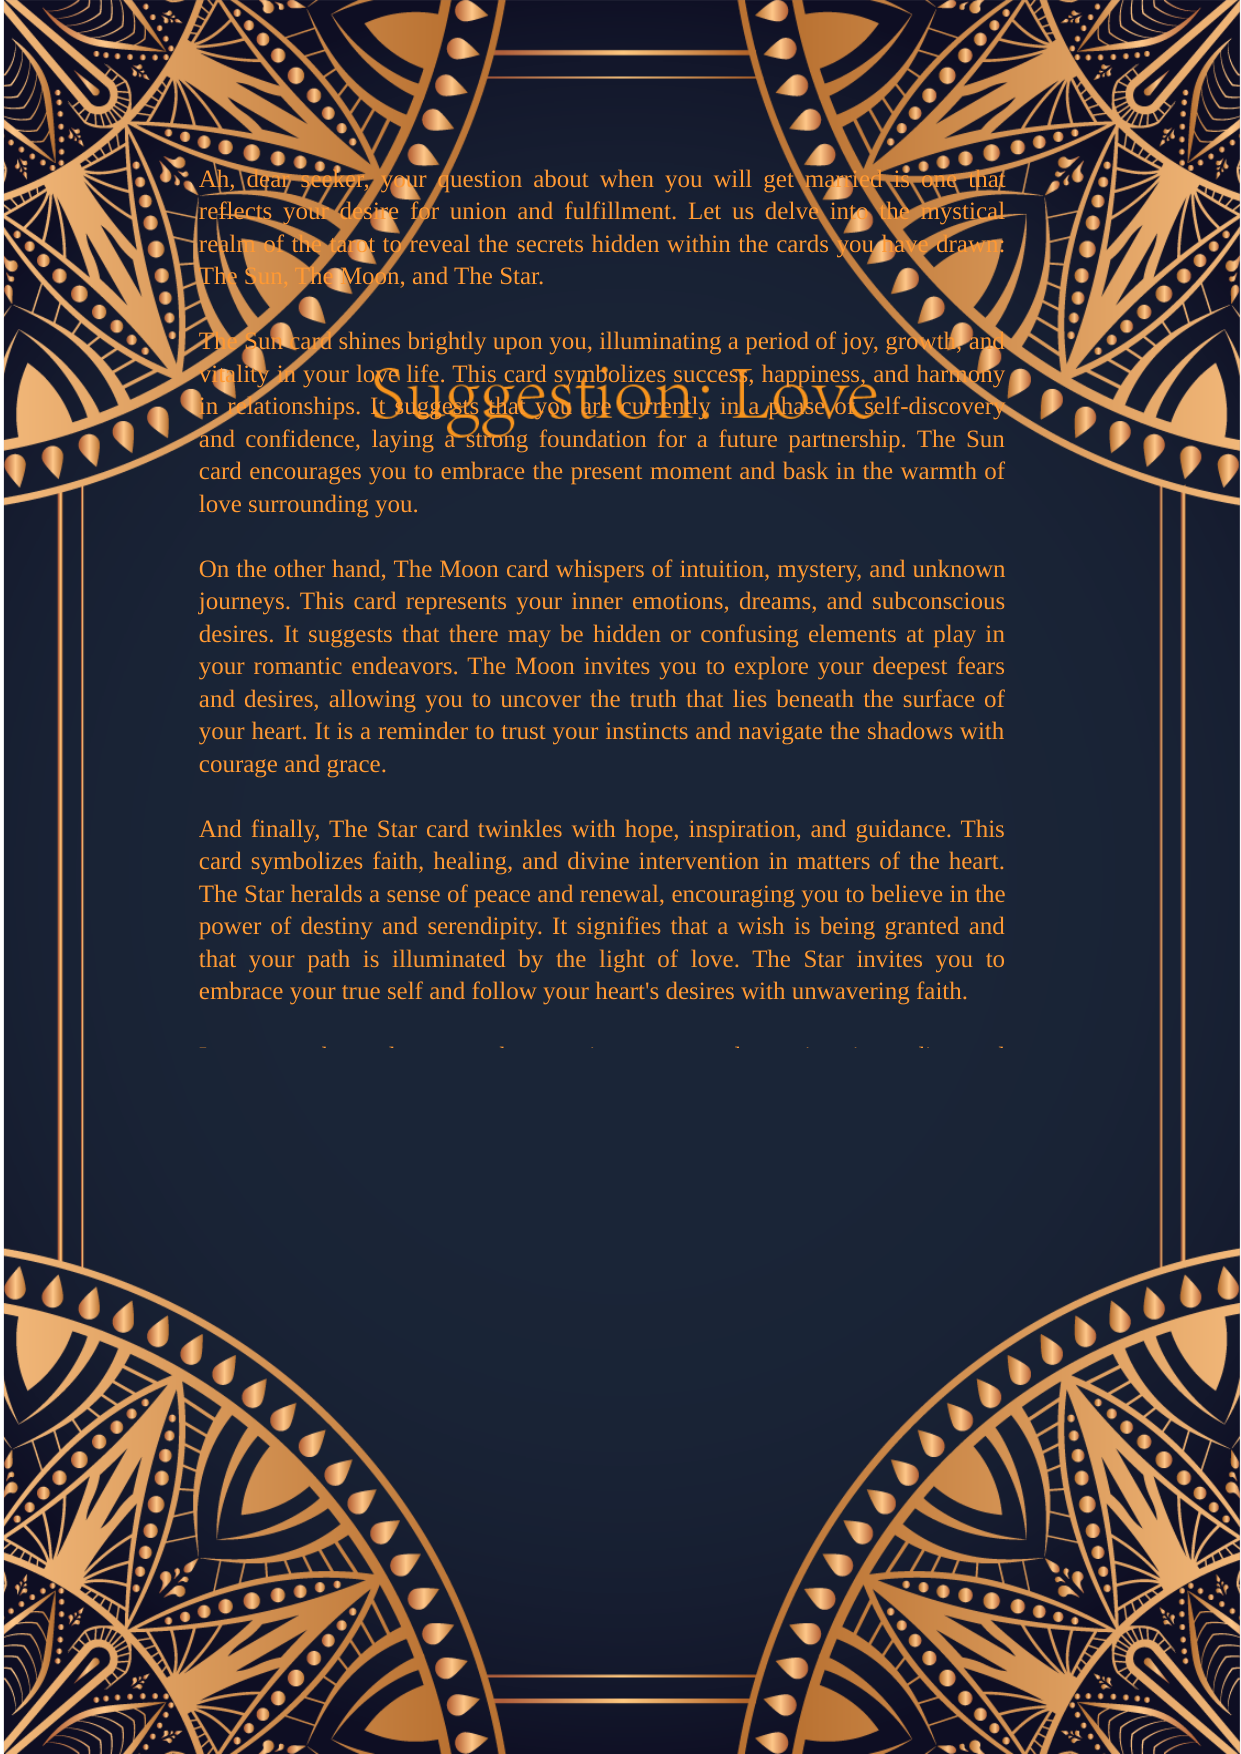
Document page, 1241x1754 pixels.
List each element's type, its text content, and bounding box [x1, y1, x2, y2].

picture [3, 0, 1241, 1754]
table_header Ah, dear seeker, your question about when you will get married is one that reflects your desire for union and fulfillment. Let us delve into the mystical realm of the tarot to reveal the secrets hidden within the cards you have drawn: The Sun, The Moon, and The Star. The Sun card shines brightly upon you, illuminating a period of joy, growth, and vitality in your love life. This card symbolizes success, happiness, and harmony in relationships. It suggests that you are currently in a phase of self-discovery and confidence, laying a strong foundation for a future partnership. The Sun card encourages you to embrace the present moment and bask in the warmth of love surrounding you. On the other hand, The Moon card whispers of intuition, mystery, and unknown journeys. This card represents your inner emotions, dreams, and subconscious desires. It suggests that there may be hidden or confusing elements at play in your romantic endeavors. The Moon invites you to explore your deepest fears and desires, allowing you to uncover the truth that lies beneath the surface of your heart. It is a reminder to trust your instincts and navigate the shadows with courage and grace. And finally, The Star card twinkles with hope, inspiration, and guidance. This card symbolizes faith, healing, and divine intervention in matters of the heart. The Star heralds a sense of peace and renewal, encouraging you to believe in the power of destiny and serendipity. It signifies that a wish is being granted and that your path is illuminated by the light of love. The Star invites you to embrace your true self and follow your heart's desires with unwavering faith. In essence, the cards suggest that your journey towards marriage is a radiant and transformative one. The Sun indicates that a period of happiness and harmony is on the horizon, while The Moon warns of inner exploration and emotional depth. The Star brings a message of hope and fulfillment, guiding you towards a union that is written in the stars. Therefore, dear seeker, trust in the magic of the tarot and the wisdom of the cards you have drawn. Your path towards marriage is a sacred and unfolding one, filled with light, shadow, and ultimately, love. Remember to embrace each moment with grace and intention, knowing that the universe is conspiring to bring you the union your heart yearns for. Surrender to the journey, for in its twists and turns, you will find the answer to your question. Blessed be. [188, 162, 1018, 1048]
